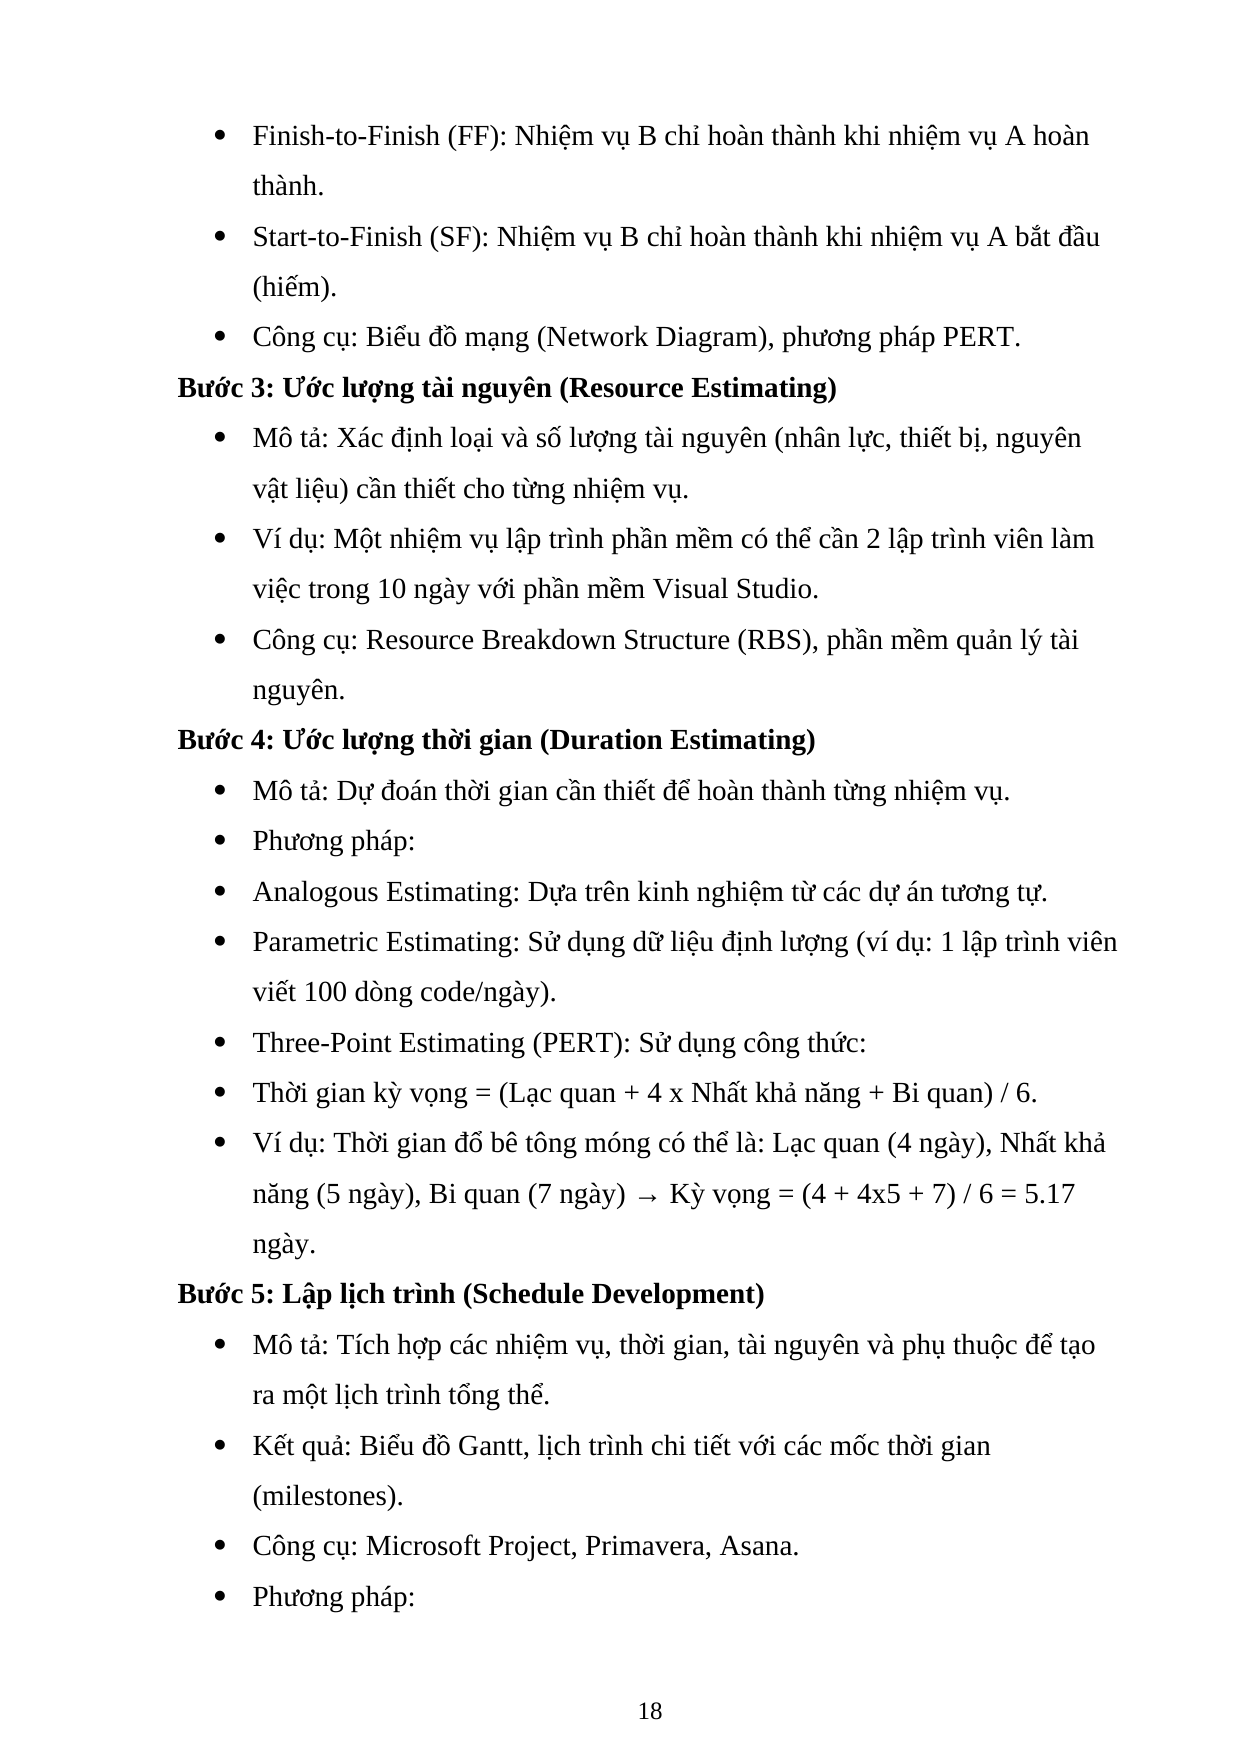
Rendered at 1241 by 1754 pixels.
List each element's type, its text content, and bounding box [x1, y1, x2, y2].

text Bước 5: Lập lịch trình (Schedule Development) [177, 1277, 1122, 1310]
list Analogous Estimating: Dựa trên kinh nghiệm từ các dự án tương tự. [215, 874, 1122, 907]
list Công cụ: Resource Breakdown Structure (RBS), phần mềm quản lý tài nguyên. [215, 622, 1122, 706]
list Three-Point Estimating (PERT): Sử dụng công thức: [215, 1025, 1122, 1058]
list Parametric Estimating: Sử dụng dữ liệu định lượng (ví dụ: 1 lập trình viên viết 100 dòng code/ngày). [215, 924, 1122, 1008]
list Mô tả: Tích hợp các nhiệm vụ, thời gian, tài nguyên và phụ thuộc để tạo ra một lịch trình tổng thể. [215, 1327, 1122, 1411]
list Start-to-Finish (SF): Nhiệm vụ B chỉ hoàn thành khi nhiệm vụ A bắt đầu (hiếm). [215, 219, 1122, 303]
list Kết quả: Biểu đồ Gantt, lịch trình chi tiết với các mốc thời gian (milestones). [215, 1428, 1122, 1512]
list Phương pháp: [215, 823, 1122, 857]
list Ví dụ: Một nhiệm vụ lập trình phần mềm có thể cần 2 lập trình viên làm việc trong 10 ngày với phần mềm Visual Studio. [215, 521, 1122, 605]
list Công cụ: Microsoft Project, Primavera, Asana. [215, 1528, 1122, 1562]
text Bước 4: Ước lượng thời gian (Duration Estimating) [177, 722, 1122, 756]
list Mô tả: Dự đoán thời gian cần thiết để hoàn thành từng nhiệm vụ. [215, 773, 1122, 806]
list Phương pháp: [215, 1579, 1122, 1612]
list Finish-to-Finish (FF): Nhiệm vụ B chỉ hoàn thành khi nhiệm vụ A hoàn thành. [215, 118, 1122, 202]
text Bước 3: Ước lượng tài nguyên (Resource Estimating) [177, 370, 1122, 403]
list Ví dụ: Thời gian đổ bê tông móng có thể là: Lạc quan (4 ngày), Nhất khả năng (5 ngày), Bi quan (7 ngày) → Kỳ vọng = (4 + 4x5 + 7) / 6 = 5.17 ngày. [215, 1126, 1122, 1260]
list Mô tả: Xác định loại và số lượng tài nguyên (nhân lực, thiết bị, nguyên vật liệu) cần thiết cho từng nhiệm vụ. [215, 420, 1122, 504]
list Thời gian kỳ vọng = (Lạc quan + 4 x Nhất khả năng + Bi quan) / 6. [215, 1075, 1122, 1109]
list Công cụ: Biểu đồ mạng (Network Diagram), phương pháp PERT. [215, 319, 1122, 353]
